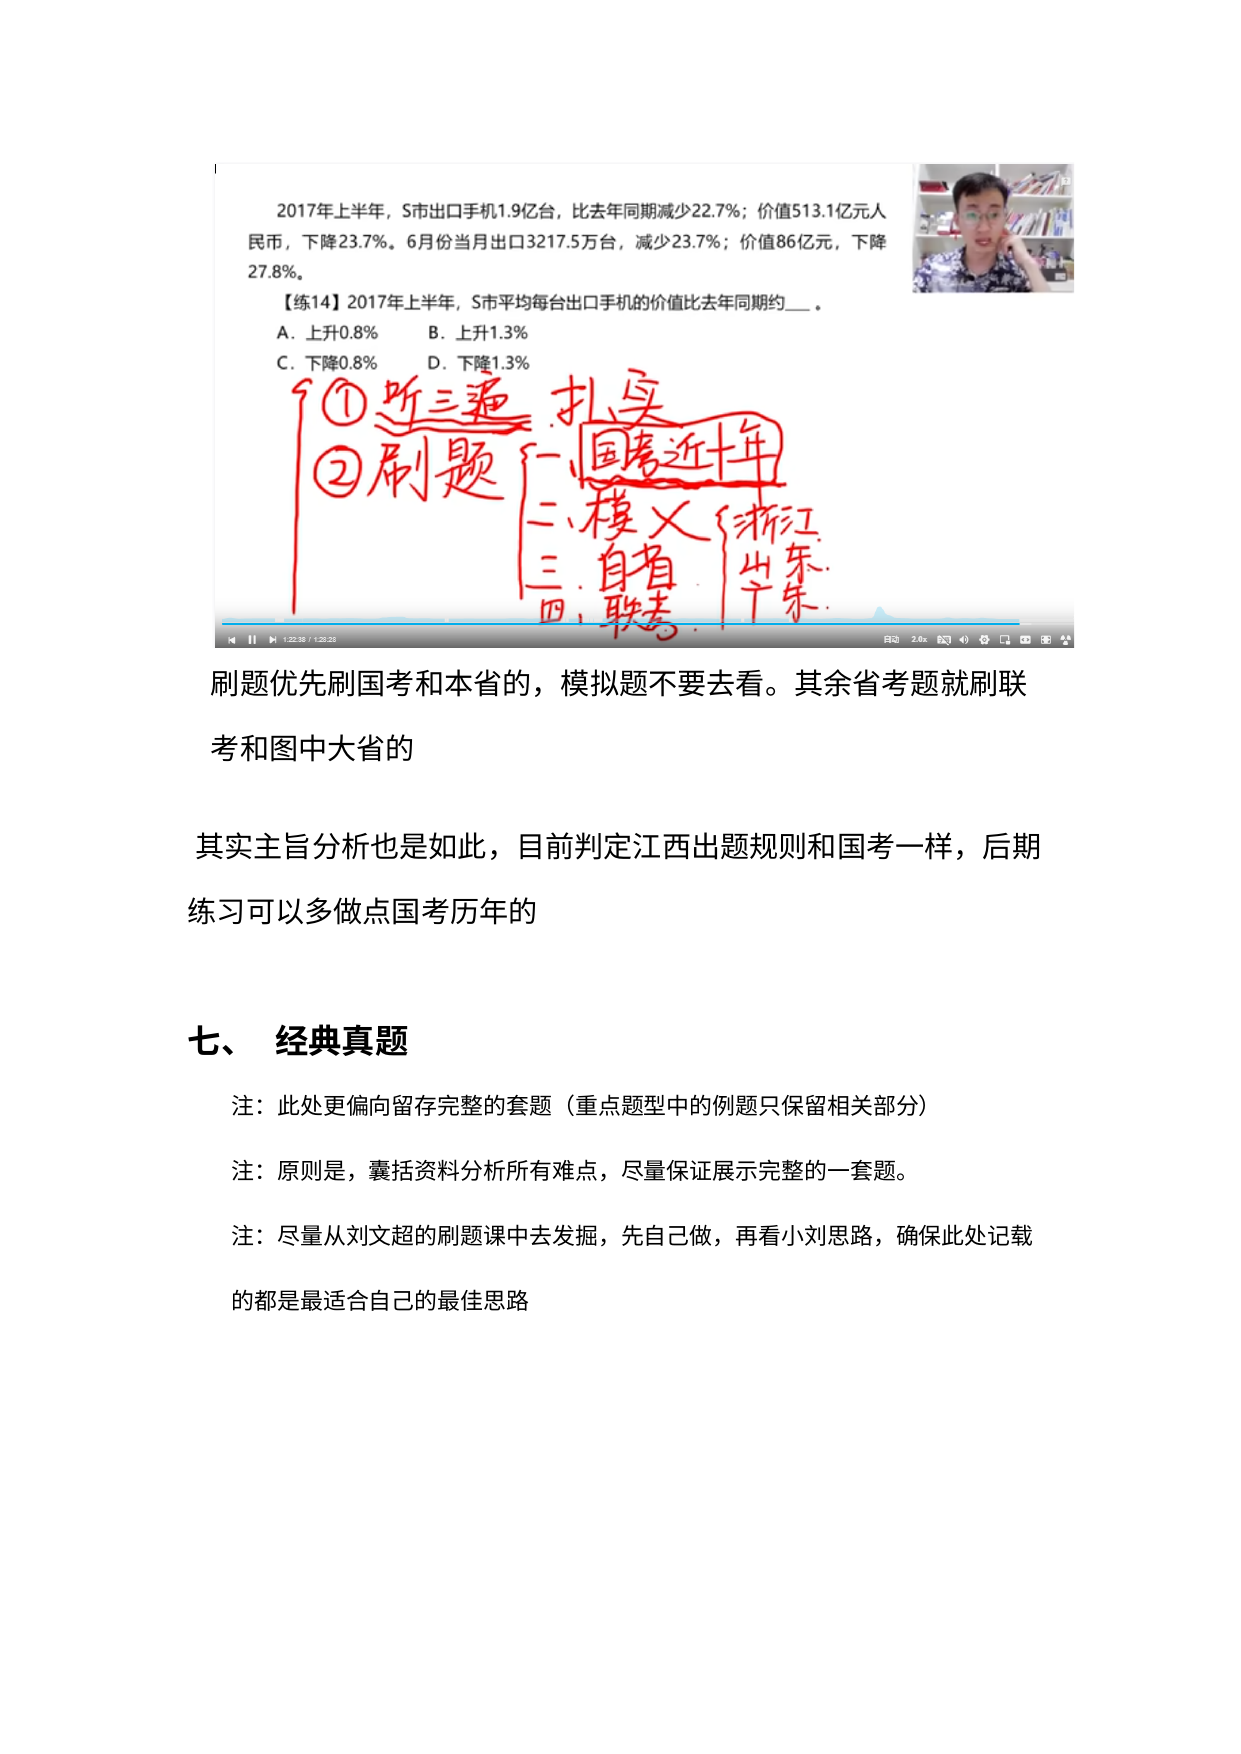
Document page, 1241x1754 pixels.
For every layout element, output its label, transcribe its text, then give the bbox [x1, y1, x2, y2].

list 注：此处更偏向留存完整的套题（重点题型中的例题只保留相关部分） [231, 1072, 1053, 1137]
list 经典真题 [187, 1007, 1053, 1072]
list 刷题优先刷国考和本省的，模拟题不要去看。其余省考题就刷联考和图中大省的 [211, 649, 1053, 779]
list 注：尽量从刘文超的刷题课中去发掘，先自己做，再看小刘思路，确保此处记载的都是最适合自己的最佳思路 [231, 1202, 1053, 1332]
picture [210, 162, 1075, 648]
list 其实主旨分析也是如此，目前判定江西出题规则和国考一样，后期练习可以多做点国考历年的 [187, 812, 1053, 942]
list 注：原则是，囊括资料分析所有难点，尽量保证展示完整的一套题。 [231, 1137, 1053, 1202]
